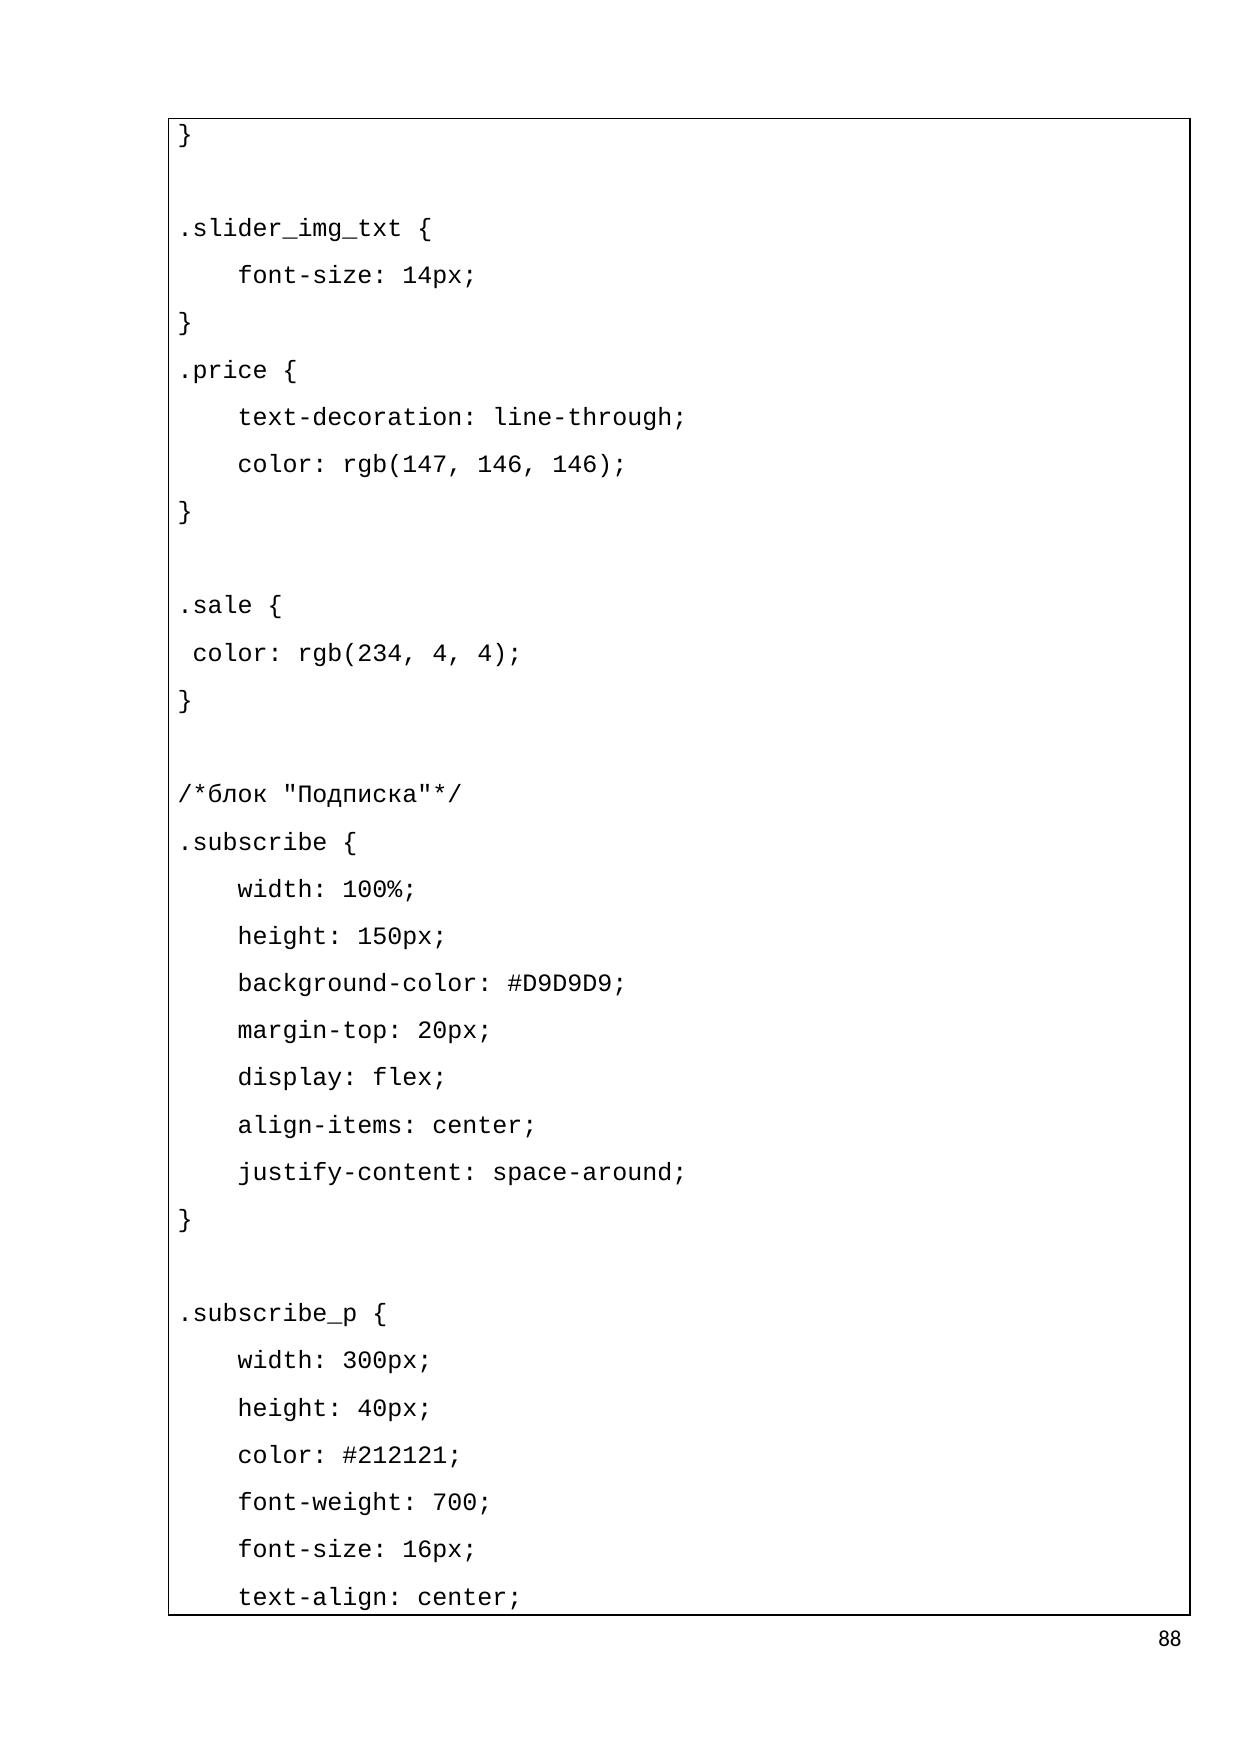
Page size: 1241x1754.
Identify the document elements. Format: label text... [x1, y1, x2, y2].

text .slider_img_txt { [169, 212, 1189, 244]
text font-weight: 700; [169, 1487, 1189, 1518]
text color: rgb(234, 4, 4); [169, 637, 1189, 669]
text background-color: #D9D9D9; [169, 967, 1189, 999]
text height: 150px; [169, 920, 1189, 952]
text width: 100%; [169, 873, 1189, 904]
text height: 40px; [169, 1392, 1189, 1424]
text } [169, 684, 1189, 716]
text align-items: center; [169, 1109, 1189, 1141]
text /*блок "Подписка"*/ [169, 779, 1189, 810]
text text-decoration: line-through; [169, 401, 1189, 433]
text font-size: 16px; [169, 1534, 1189, 1565]
text display: flex; [169, 1062, 1189, 1093]
text } [169, 1203, 1189, 1235]
text .subscribe { [169, 826, 1189, 857]
text color: #212121; [169, 1439, 1189, 1471]
text justify-content: space-around; [169, 1156, 1189, 1188]
text .sale { [169, 590, 1189, 621]
text margin-top: 20px; [169, 1015, 1189, 1046]
text } [169, 307, 1189, 338]
text color: rgb(147, 146, 146); [169, 448, 1189, 480]
text .price { [169, 354, 1189, 386]
text } [169, 496, 1189, 527]
text width: 300px; [169, 1345, 1189, 1376]
text font-size: 14px; [169, 260, 1189, 291]
text text-align: center; [169, 1581, 1189, 1614]
text } [169, 119, 1189, 149]
text .subscribe_p { [169, 1298, 1189, 1329]
